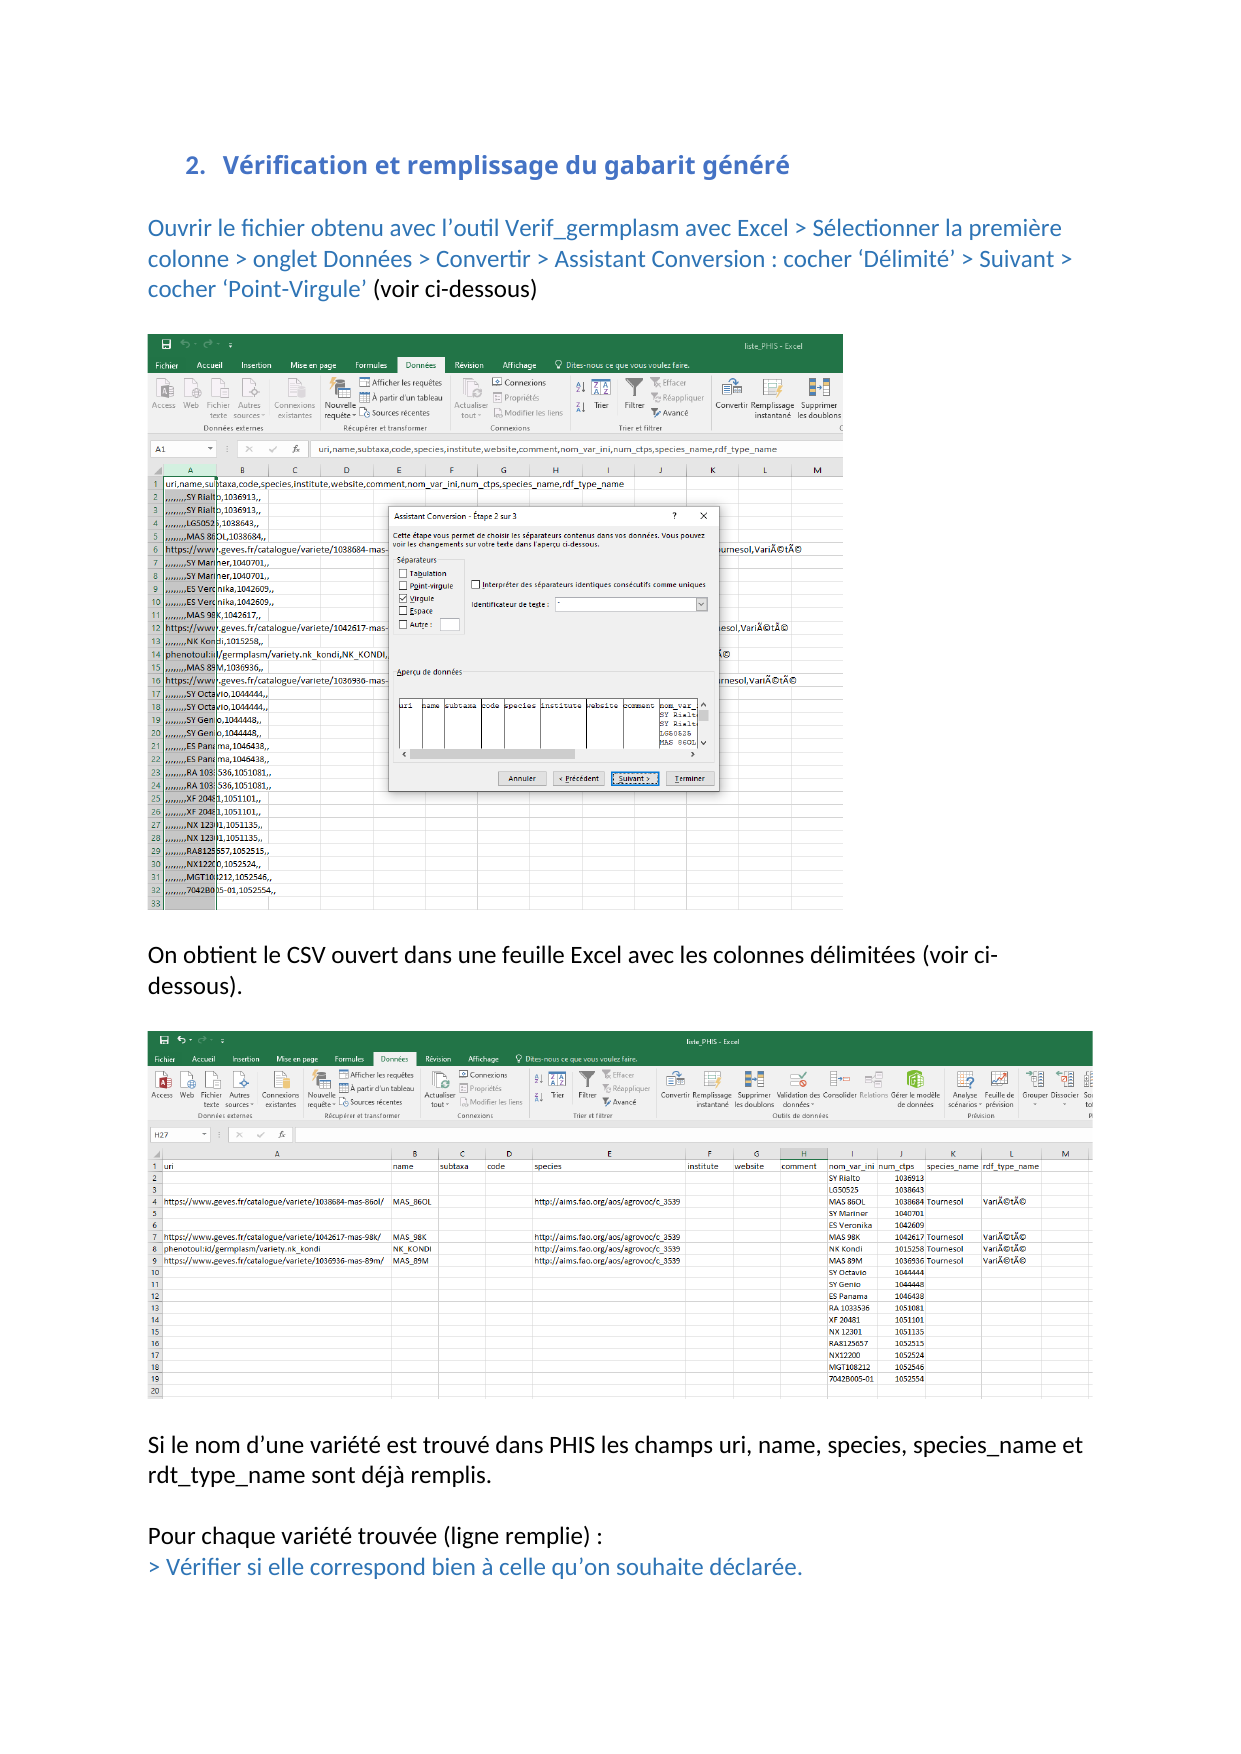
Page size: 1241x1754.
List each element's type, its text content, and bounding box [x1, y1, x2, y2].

text On obtient le CSV ouvert dans une feuille Excel avec les colonnes délimitées (voir ci-dessous). [148, 940, 1093, 1001]
picture [147, 1031, 1093, 1399]
text Ouvrir le fichier obtenu avec l’outil Verif_germplasm avec Excel > Sélectionner la première colonne > onglet Données > Convertir > Assistant Conversion : cocher ‘Délimité’ > Suivant > cocher ‘Point-Virgule’ (voir ci-dessous) [148, 212, 1093, 304]
text Pour chaque variété trouvée (ligne remplie) : [148, 1520, 1093, 1551]
picture [147, 334, 843, 910]
text Si le nom d’une variété est trouvé dans PHIS les champs uri, name, species, species_name et rdt_type_name sont déjà remplis. [148, 1429, 1093, 1490]
subtitle Vérification et remplissage du gabarit généré [185, 148, 1093, 182]
text > Vérifier si elle correspond bien à celle qu’on souhaite déclarée. [148, 1551, 1093, 1581]
